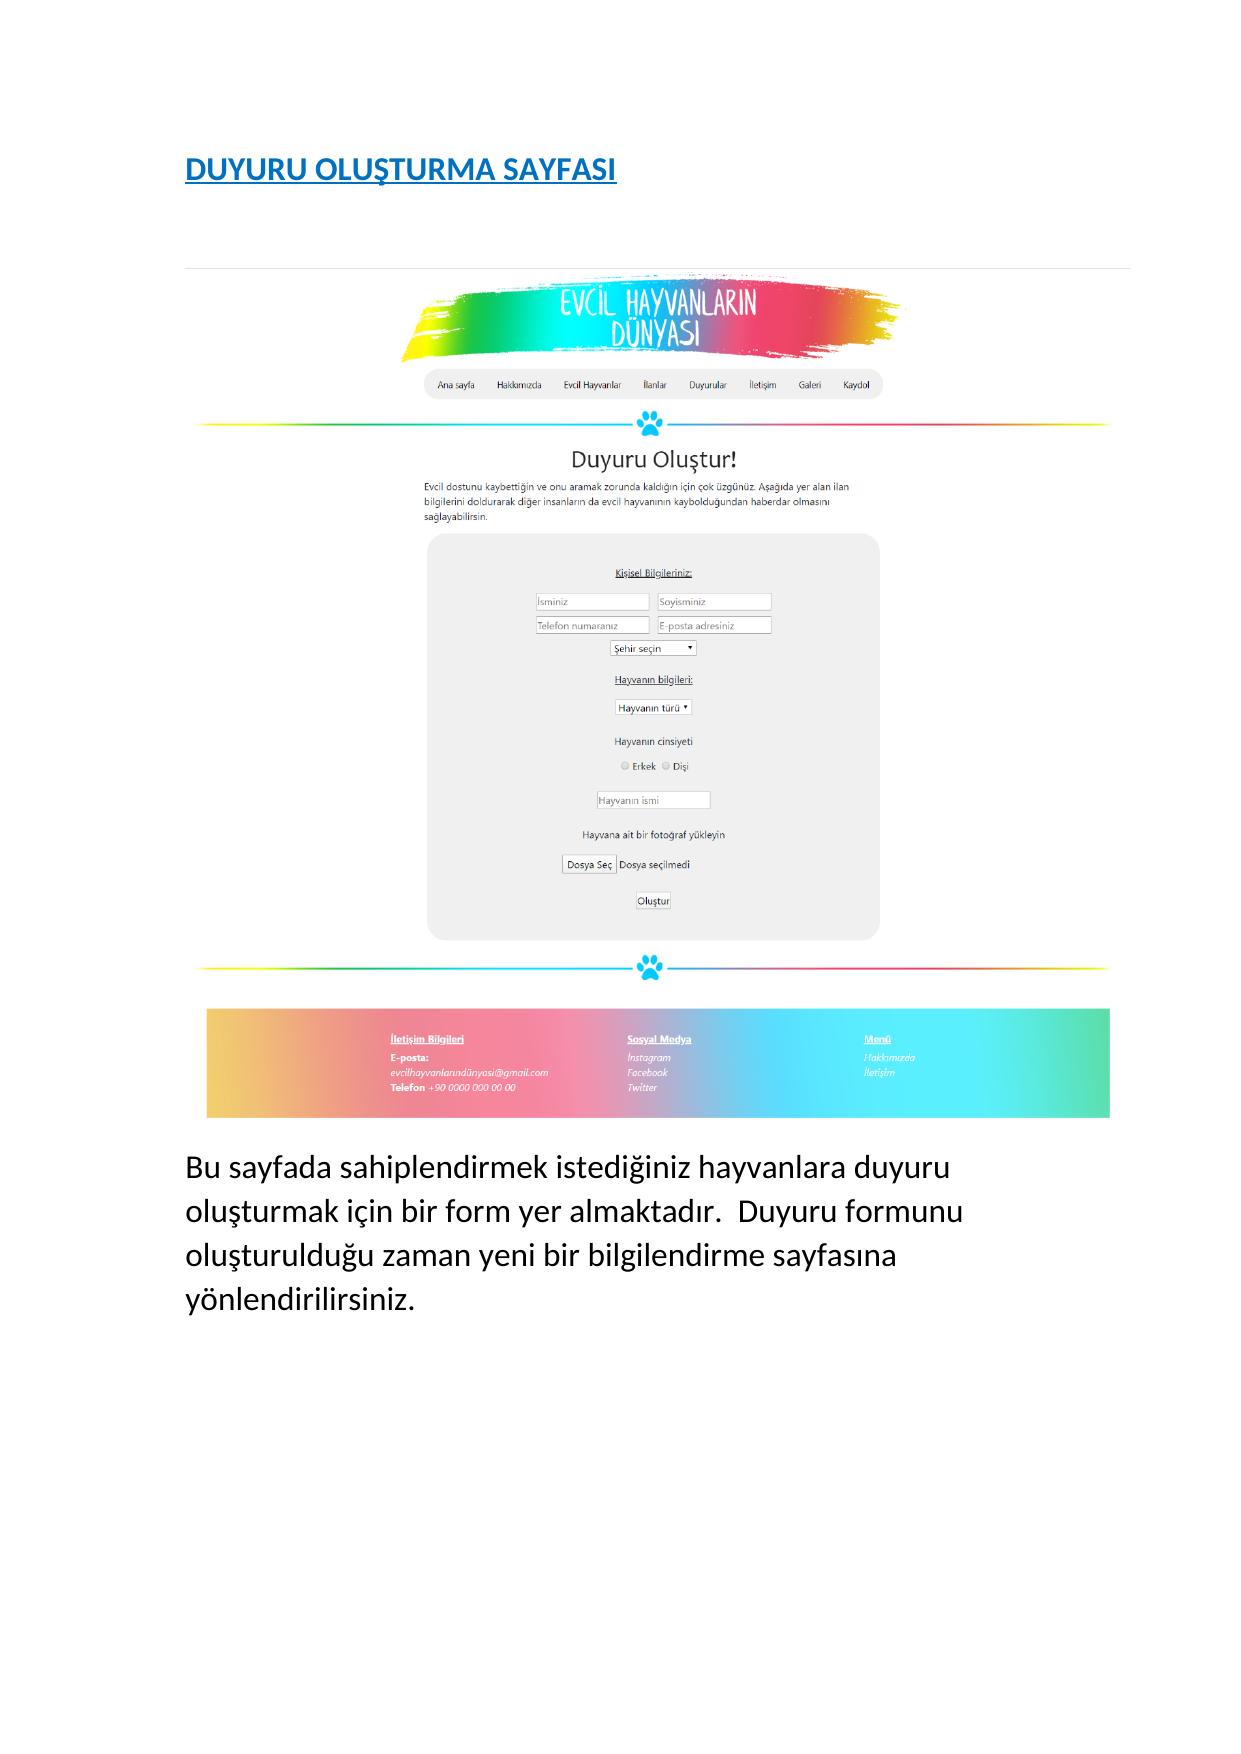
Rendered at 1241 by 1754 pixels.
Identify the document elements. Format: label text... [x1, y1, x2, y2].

text DUYURU OLUŞTURMA SAYFASI [185, 148, 1093, 188]
text Bu sayfada sahiplendirmek istediğiniz hayvanlara duyuru oluşturmak için bir form yer almaktadır. Duyuru formunu oluşturulduğu zaman yeni bir bilgilendirme sayfasına yönlendirilirsiniz. [185, 1146, 1093, 1319]
picture [185, 268, 1130, 1128]
